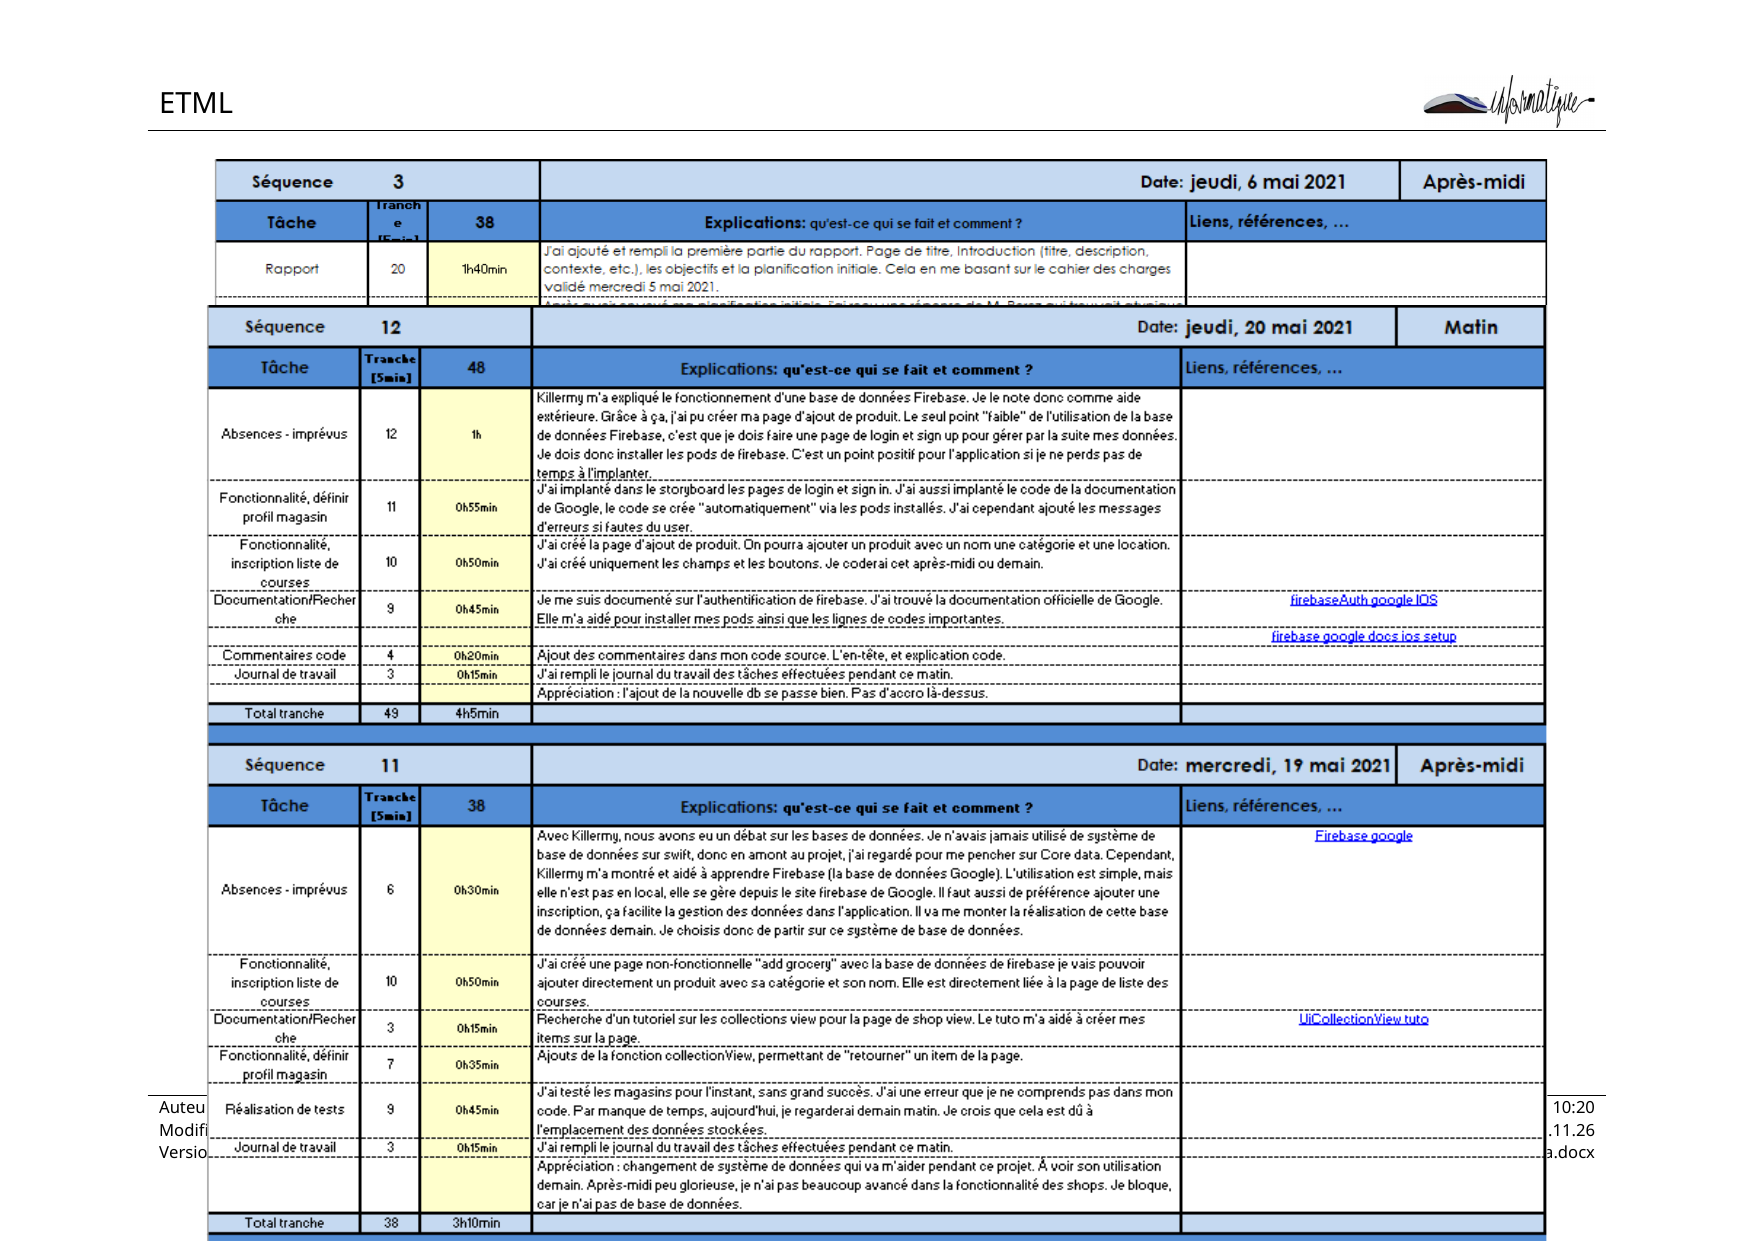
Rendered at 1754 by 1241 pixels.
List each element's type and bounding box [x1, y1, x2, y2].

picture [206, 159, 1548, 1241]
picture [1423, 75, 1595, 128]
